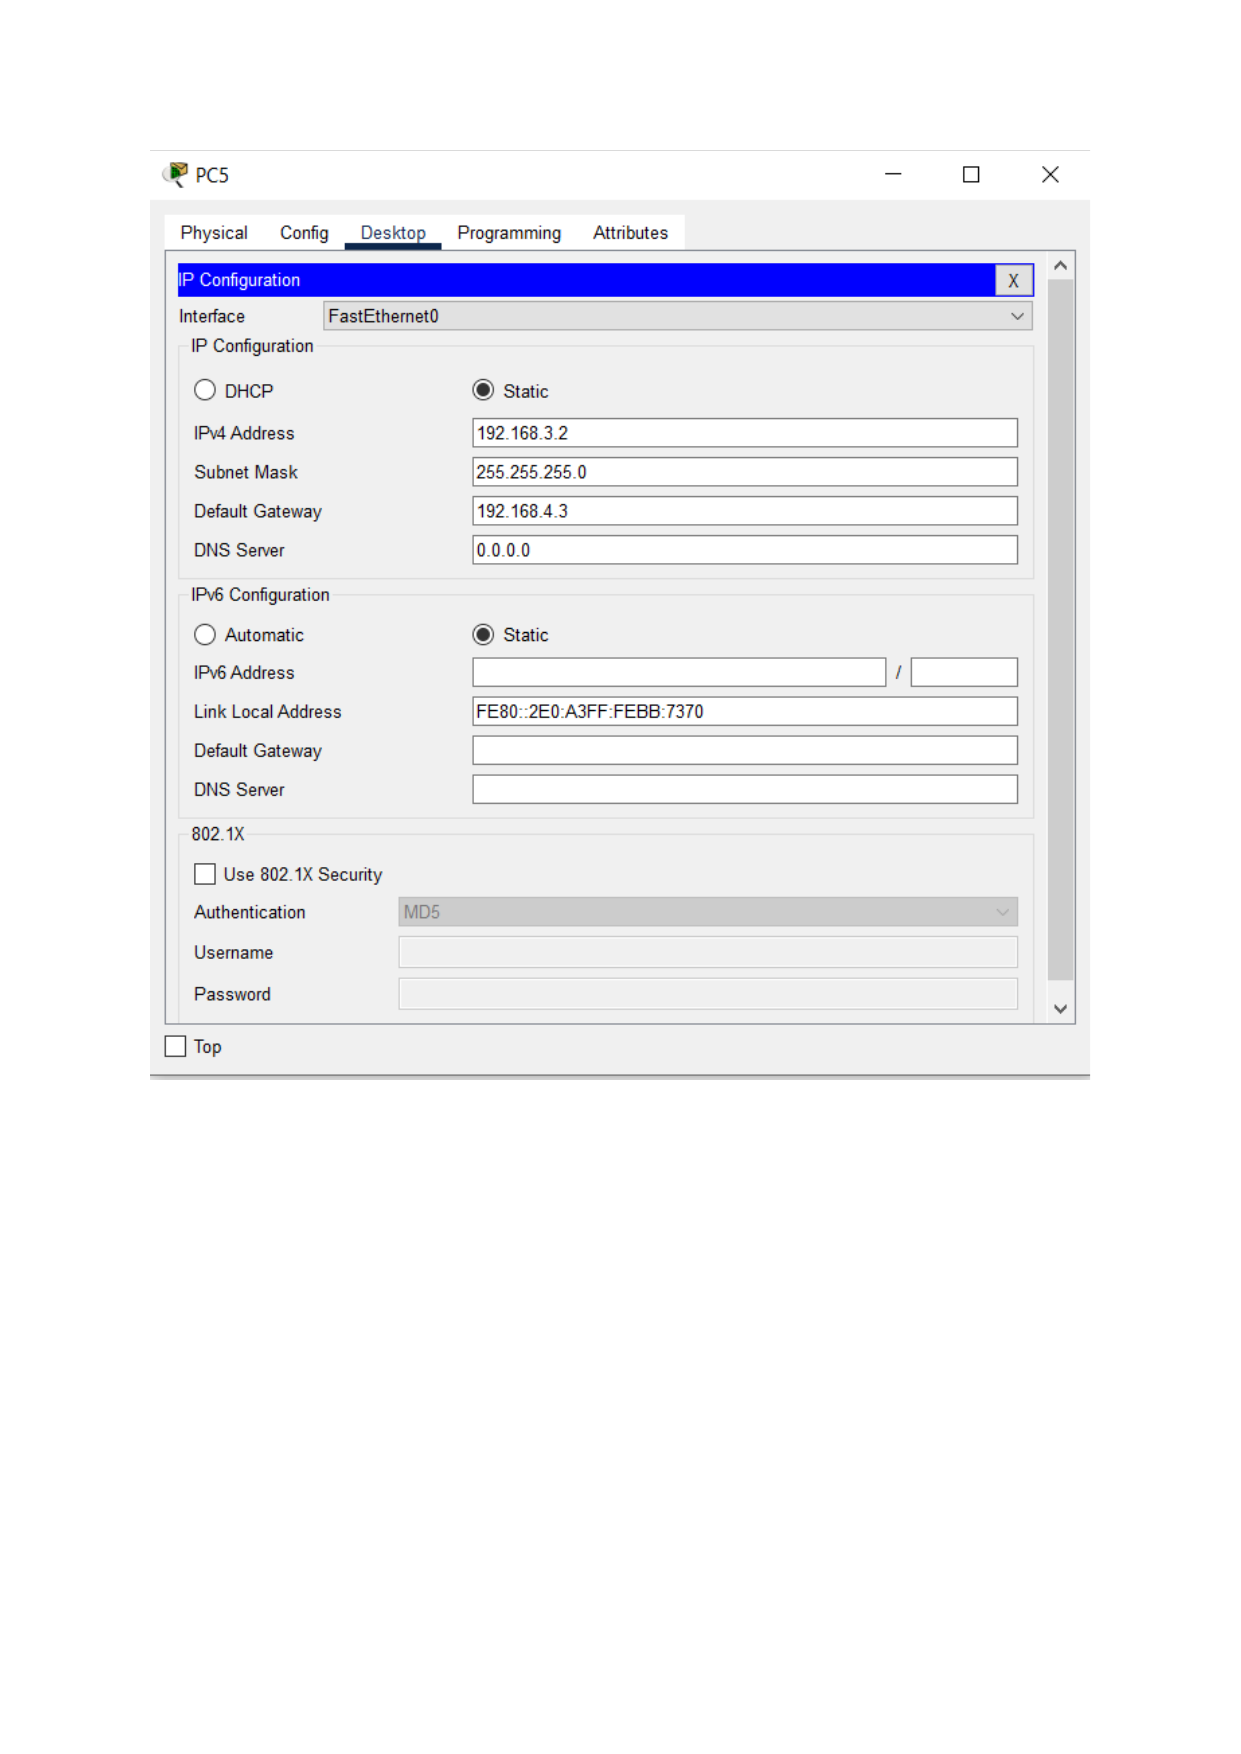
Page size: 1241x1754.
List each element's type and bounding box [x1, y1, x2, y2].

picture [150, 150, 1091, 1080]
